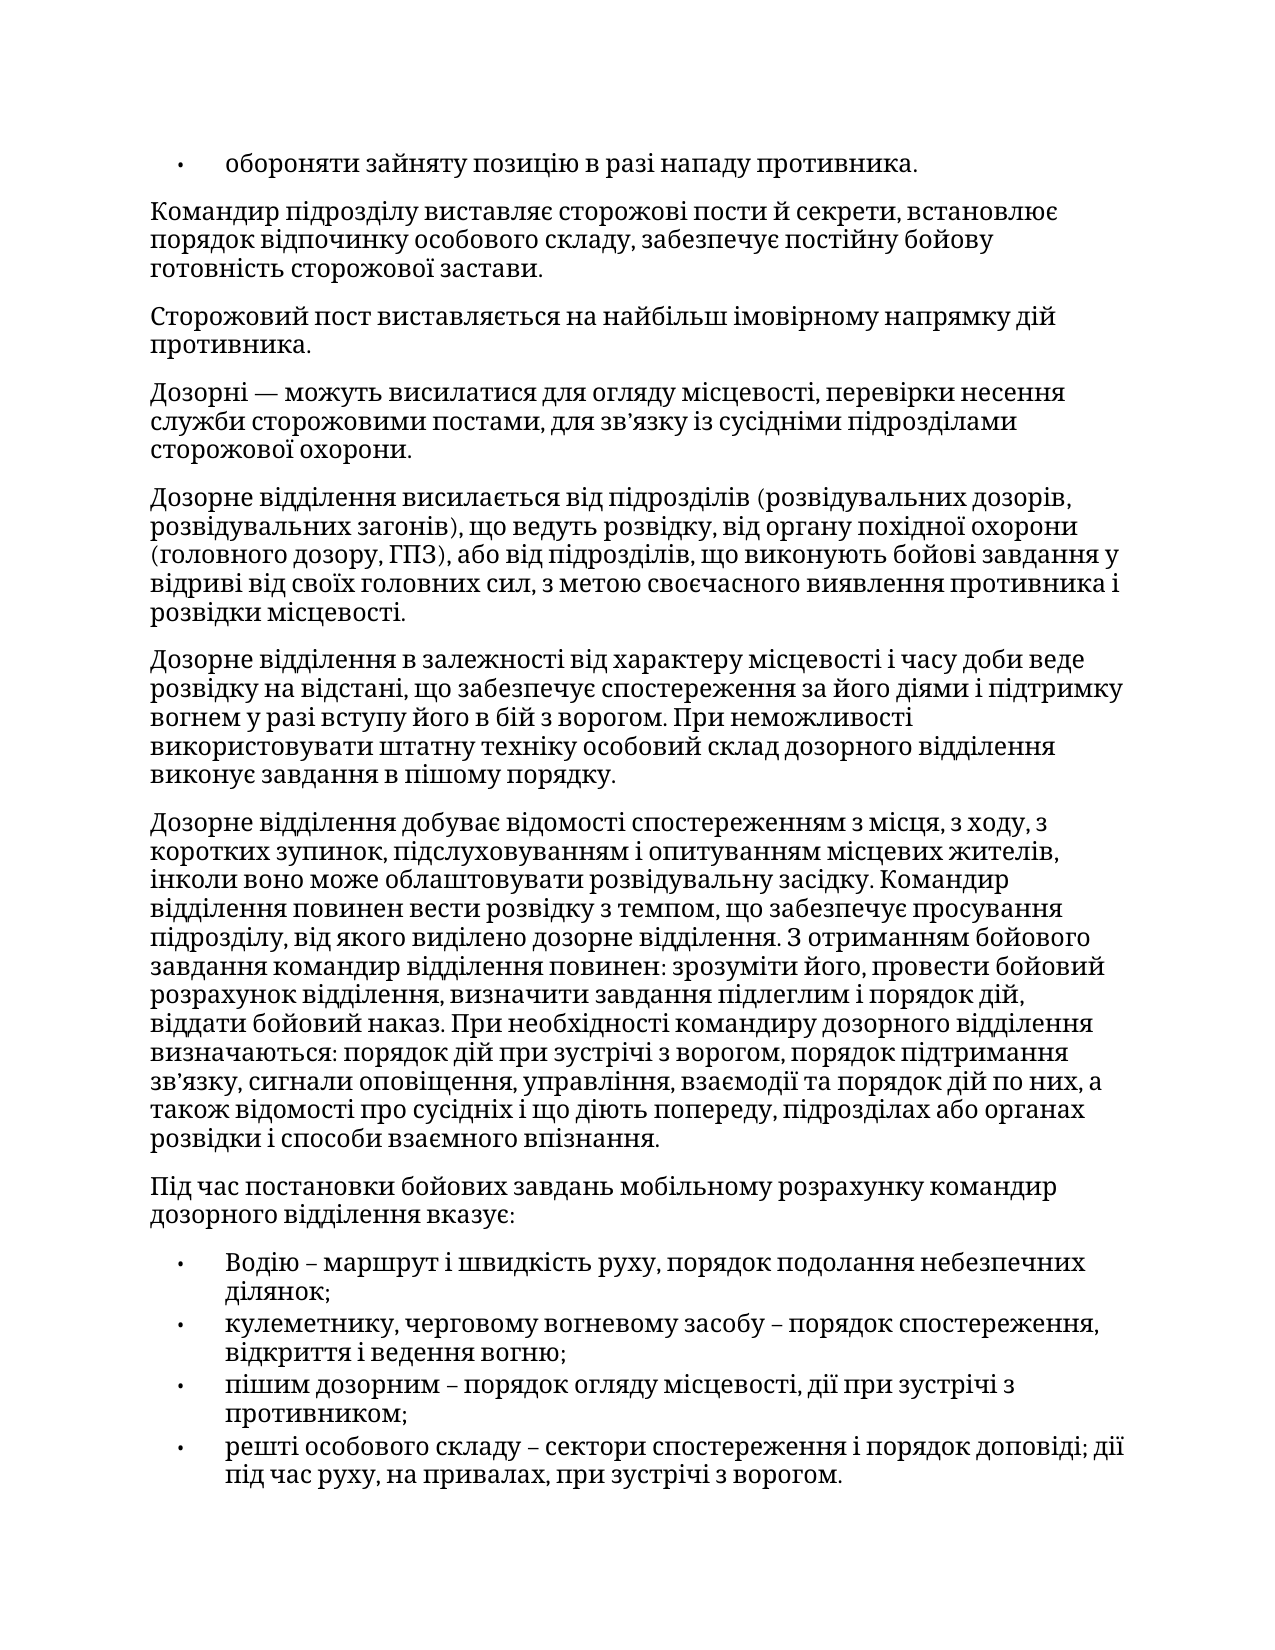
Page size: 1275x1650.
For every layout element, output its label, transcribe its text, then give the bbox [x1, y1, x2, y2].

list пішим дозорним – порядок огляду місцевості, дії при зустрічі з противником; [175, 1371, 1125, 1429]
text Командир підрозділу виставляє сторожові пости й секрети, встановлює порядок відпочинку особового складу, забезпечує постійну бойову готовність сторожової застави. [150, 197, 1125, 284]
list решті особового складу – сектори спостереження і порядок доповіді; дії під час руху, на привалах, при зустрічі з ворогом. [175, 1432, 1125, 1490]
text Дозорне відділення добуває відомості спостереженням з місця, з ходу, з коротких зупинок, підслуховуванням і опитуванням місцевих жителів, інколи воно може облаштовувати розвідувальну засідку. Командир відділення повинен вести розвідку з темпом, що забезпечує просування підрозділу, від якого виділено дозорне відділення. З отриманням бойового завдання командир відділення повинен: зрозуміти його, провести бойовий розрахунок відділення, визначити завдання підлеглим і порядок дій, віддати бойовий наказ. При необхідності командиру дозорного відділення визначаються: порядок дій при зустрічі з ворогом, порядок підтримання зв’язку, сигнали оповіщення, управління, взаємодії та порядок дій по них, а також відомості про сусідніх і що діють попереду, підрозділах або органах розвідки і способи взаємного впізнання. [150, 809, 1125, 1154]
text Дозорне відділення висилається від підрозділів (розвідувальних дозорів, розвідувальних загонів), що ведуть розвідку, від органу похідної охорони (головного дозору, ГПЗ), або від підрозділів, що виконують бойові завдання у відриві від своїх головних сил, з метою своєчасного виявлення противника і розвідки місцевості. [150, 484, 1125, 627]
list Водію – маршрут і швидкість руху, порядок подолання небезпечних ділянок; [175, 1249, 1125, 1306]
list обороняти зайняту позицію в разі нападу противника. [175, 150, 1125, 179]
text Сторожовий пост виставляється на найбільш імовірному напрямку дій противника. [150, 302, 1125, 360]
text Дозорні — можуть висилатися для огляду місцевості, перевірки несення служби сторожовими постами, для зв’язку із сусідніми підрозділами сторожової охорони. [150, 379, 1125, 465]
list кулеметнику, черговому вогневому засобу – порядок спостереження, відкриття і ведення вогню; [175, 1310, 1125, 1367]
text Дозорне відділення в залежності від характеру місцевості і часу доби веде розвідку на відстані, що забезпечує спостереження за його діями і підтримку вогнем у разі вступу його в бій з ворогом. При неможливості використовувати штатну техніку особовий склад дозорного відділення виконує завдання в пішому порядку. [150, 646, 1125, 790]
text Під час постановки бойових завдань мобільному розрахунку командир дозорного відділення вказує: [150, 1172, 1125, 1230]
